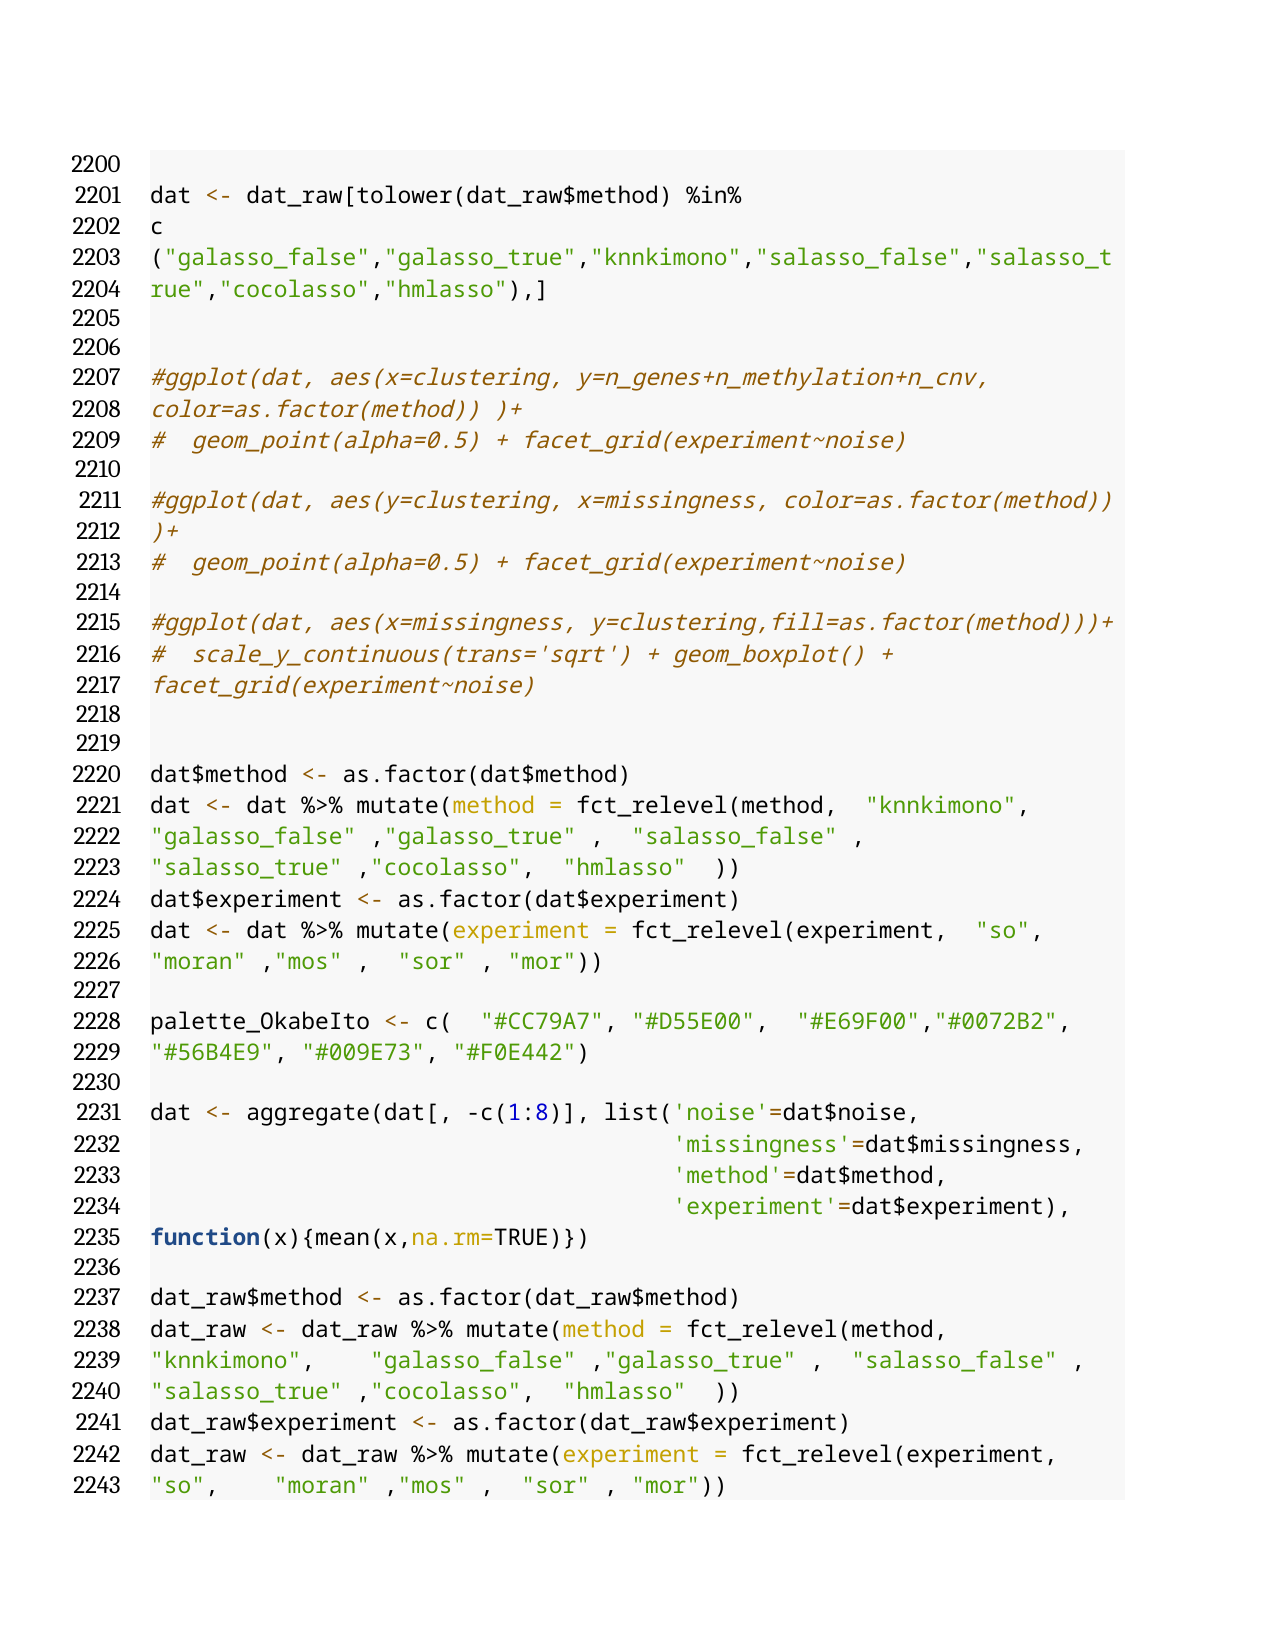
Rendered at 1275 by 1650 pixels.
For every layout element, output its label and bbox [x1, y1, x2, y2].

text [150, 150, 1125, 1500]
